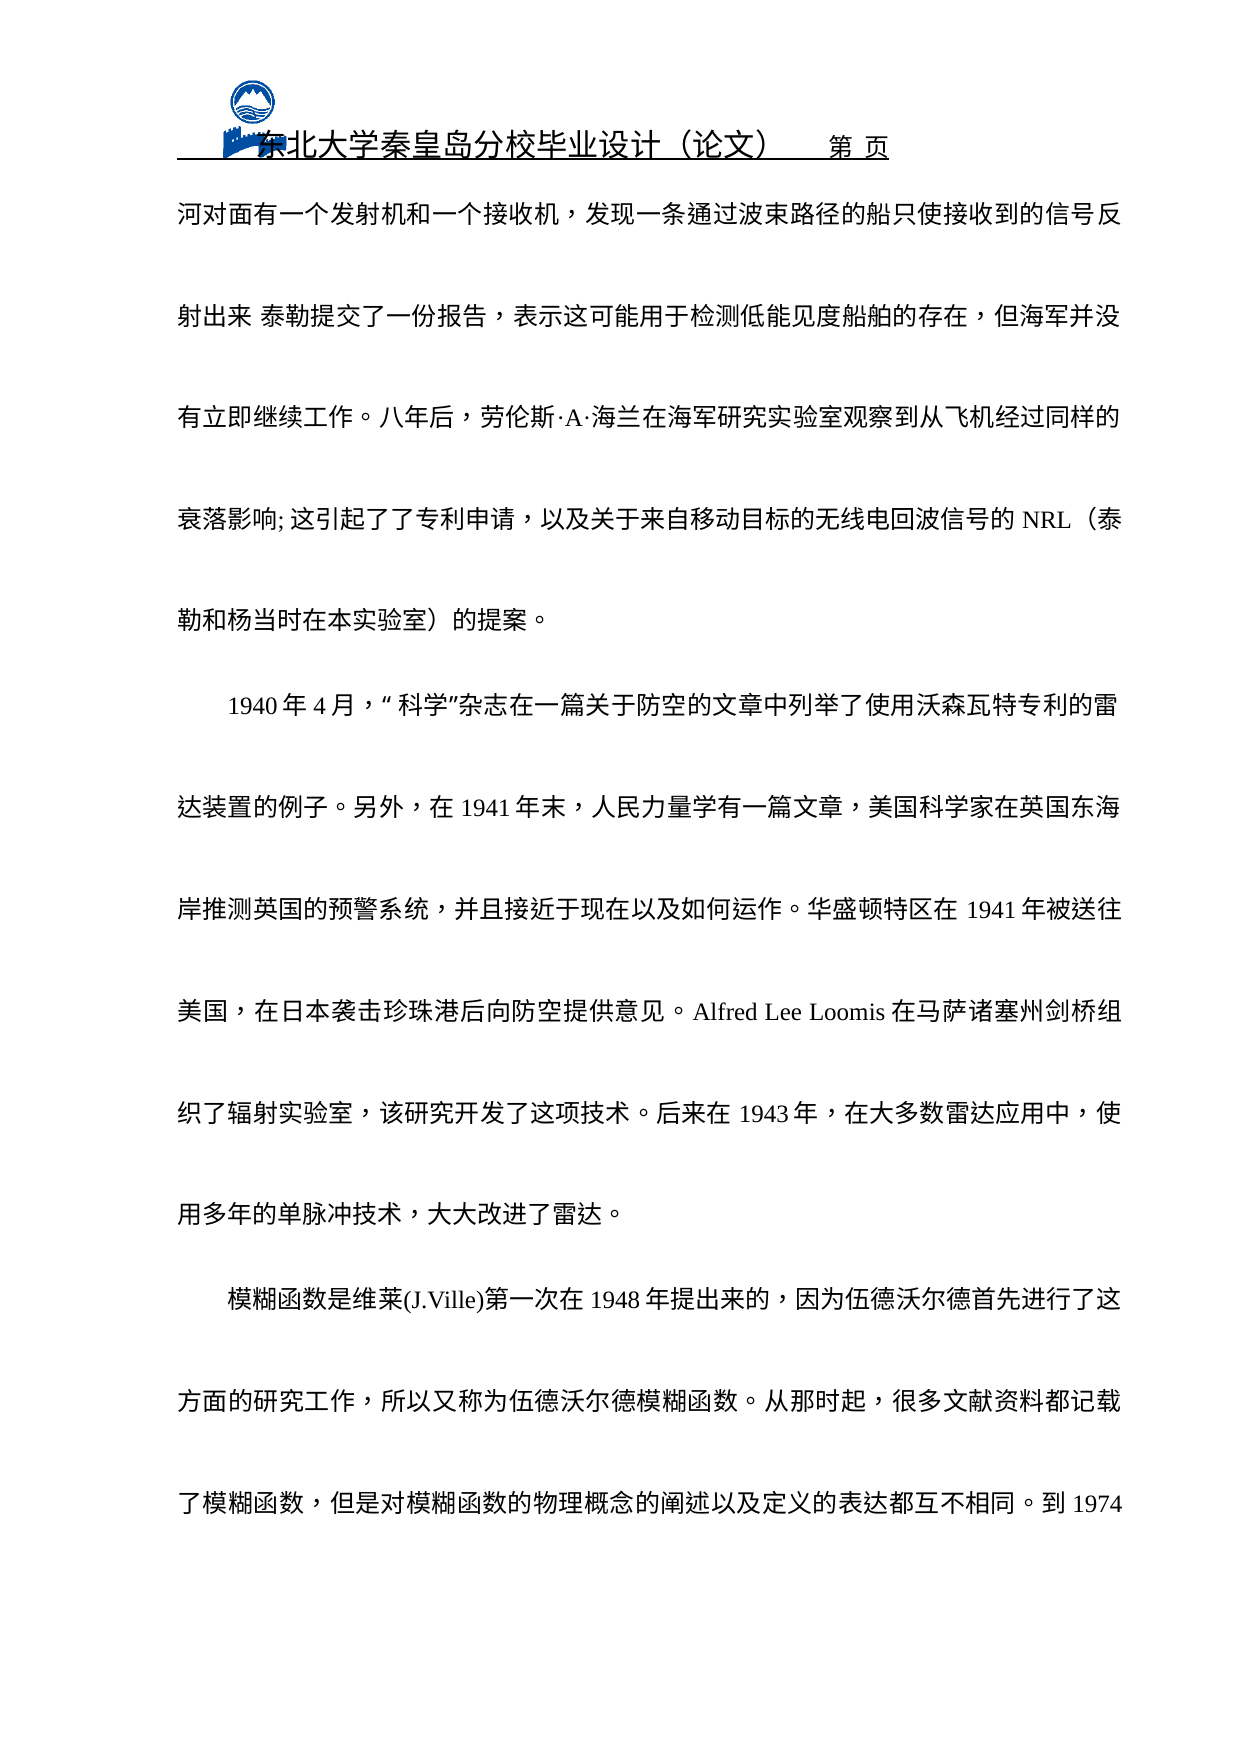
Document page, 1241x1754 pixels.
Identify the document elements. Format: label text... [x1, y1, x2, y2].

picture [214, 79, 292, 158]
text 1940年4月，“ 科学”杂志在一篇关于防空的文章中列举了使用沃森瓦特专利的雷达装置的例子。另外，在1941年末，人民力量学有一篇文章，美国科学家在英国东海岸推测英国的预警系统，并且接近于现在以及如何运作。华盛顿特区在1941年被送往美国，在日本袭击珍珠港后向防空提供意见。Alfred Lee Loomis在马萨诸塞州剑桥组织了辐射实验室，该研究开发了这项技术。后来在1943年，在大多数雷达应用中，使用多年的单脉冲技术，大大改进了雷达。 [177, 671, 1122, 1248]
